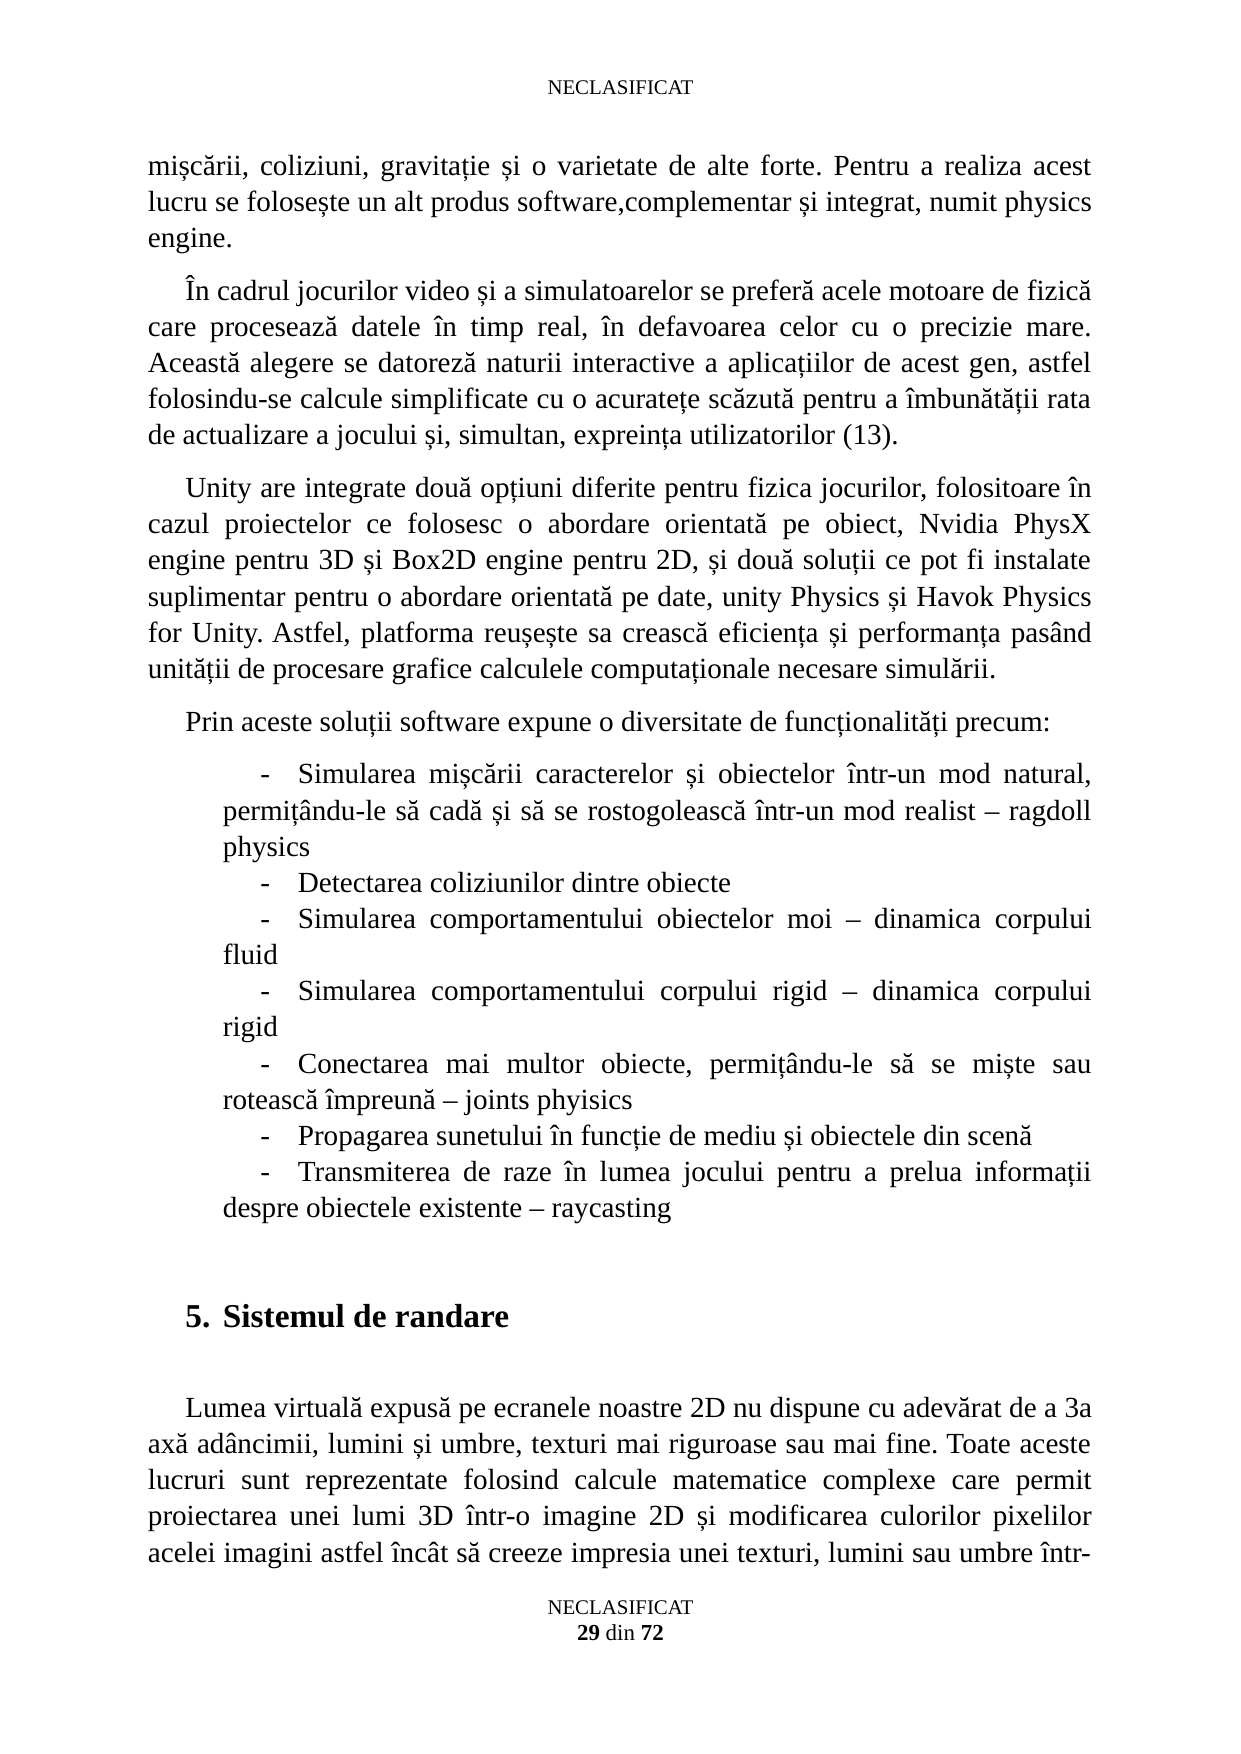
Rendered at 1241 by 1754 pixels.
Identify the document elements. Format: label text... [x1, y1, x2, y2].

text Prin aceste soluții software expune o diversitate de funcționalități precum: [148, 704, 1092, 737]
text Unity are integrate două opțiuni diferite pentru fizica jocurilor, folositoare în cazul proiectelor ce folosesc o abordare orientată pe obiect, Nvidia PhysX engine pentru 3D și Box2D engine pentru 2D, și două soluții ce pot fi instalate suplimentar pentru o abordare orientată pe date, unity Physics și Havok Physics for Unity. Astfel, platforma reușește sa crească eficiența și performanța pasând unității de procesare grafice calculele computaționale necesare simulării. [148, 470, 1092, 684]
text În cadrul jocurilor video și a simulatoarelor se preferă acele motoare de fizică care procesează datele în timp real, în defavoarea celor cu o precizie mare. Această alegere se datoreză naturii interactive a aplicațiilor de acest gen, astfel folosindu-se calcule simplificate cu o acuratețe scăzută pentru a îmbunătății rata de actualizare a jocului și, simultan, expreința utilizatorilor. [148, 273, 1092, 451]
list Simularea mișcării caracterelor și obiectelor într-un mod natural, permițându-le să cadă și să se rostogolească într-un mod realist – ragdoll physics [223, 757, 1092, 862]
subtitle Sistemul de randare [185, 1296, 1092, 1334]
list Transmiterea de raze în lumea jocului pentru a prelua informații despre obiectele existente – raycasting [223, 1154, 1092, 1224]
list Simularea comportamentului obiectelor moi – dinamica corpului fluid [223, 901, 1092, 971]
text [148, 1390, 1092, 1568]
list Detectarea coliziunilor dintre obiecte [223, 865, 1092, 898]
list Simularea comportamentului corpului rigid – dinamica corpului rigid [223, 973, 1092, 1043]
list Propagarea sunetului în funcție de mediu și obiectele din scenă [223, 1118, 1092, 1152]
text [148, 148, 1092, 253]
list Conectarea mai multor obiecte, permițându-le să se miște sau rotească împreună – joints phyisics [223, 1046, 1092, 1115]
